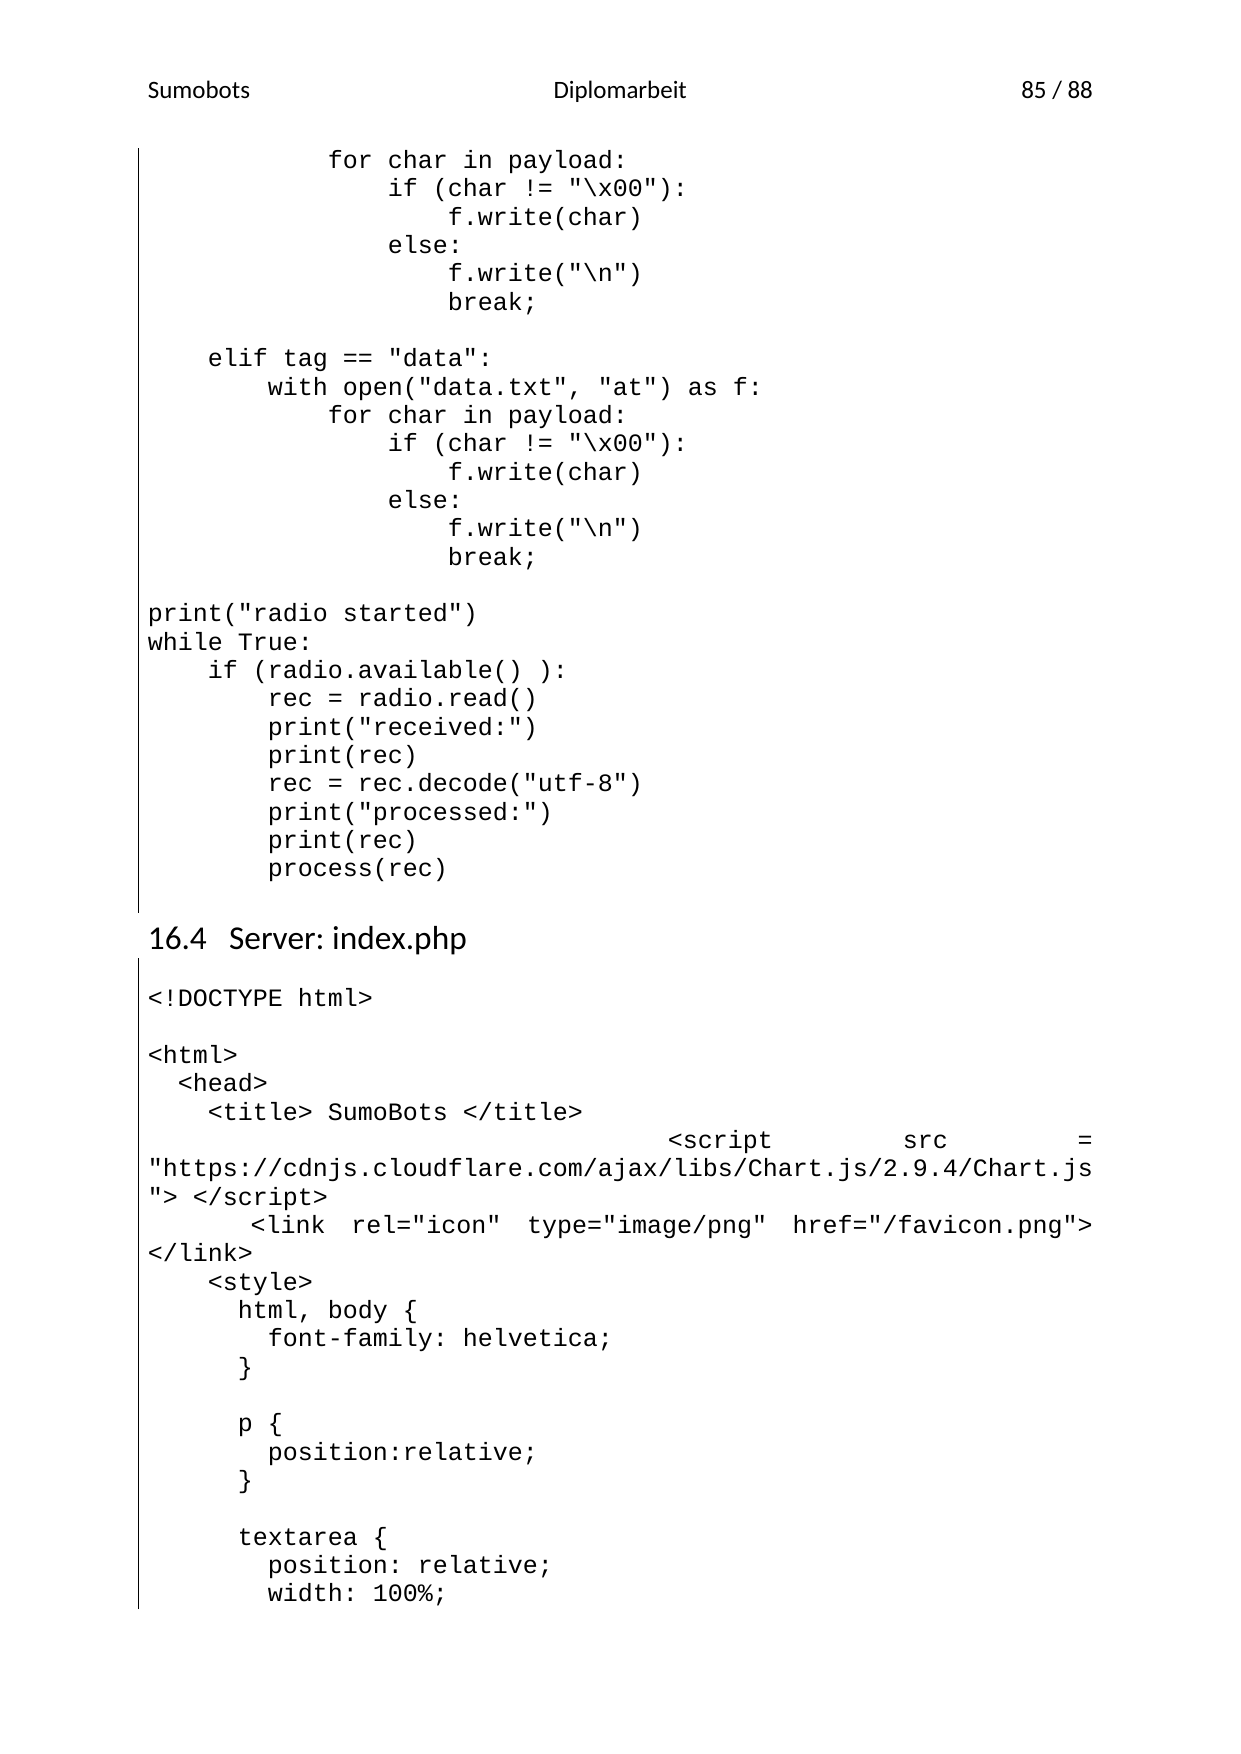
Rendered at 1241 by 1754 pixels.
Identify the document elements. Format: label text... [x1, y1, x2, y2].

text print(rec) [148, 743, 1093, 771]
text if (radio.available() ): [148, 658, 1093, 686]
text <link rel="icon" type="image/png" href="/favicon.png"> </link> [148, 1212, 1093, 1269]
text for char in payload: [148, 148, 1093, 176]
text } [148, 1354, 1093, 1382]
text f.write("\n") [148, 516, 1093, 544]
text print("received:") [148, 714, 1093, 743]
text while True: [148, 629, 1093, 658]
text <style> [148, 1269, 1093, 1297]
text <html> [148, 1042, 1093, 1071]
text print(rec) [148, 828, 1093, 856]
text with open("data.txt", "at") as f: [148, 374, 1093, 403]
text break; [148, 544, 1093, 573]
text html, body { [148, 1297, 1093, 1326]
text font-family: helvetica; [148, 1326, 1093, 1354]
text rec = radio.read() [148, 686, 1093, 714]
text <script src = "https://cdnjs.cloudflare.com/ajax/libs/Chart.js/2.9.4/Chart.js"> </script> [148, 1127, 1093, 1212]
text elif tag == "data": [148, 346, 1093, 374]
text width: 100%; [148, 1581, 1093, 1609]
text f.write(char) [148, 204, 1093, 233]
text p { [148, 1411, 1093, 1439]
text else: [148, 488, 1093, 516]
text position:relative; [148, 1439, 1093, 1467]
text position: relative; [148, 1552, 1093, 1581]
text f.write("\n") [148, 261, 1093, 289]
text <head> [148, 1071, 1093, 1099]
text for char in payload: [148, 403, 1093, 431]
text } [148, 1467, 1093, 1496]
text <!DOCTYPE html> [148, 986, 1093, 1014]
subtitle Server: index.php [148, 917, 1093, 957]
text rec = rec.decode("utf-8") [148, 771, 1093, 799]
text print("processed:") [148, 799, 1093, 828]
text print("radio started") [148, 601, 1093, 629]
text process(rec) [148, 856, 1093, 884]
text f.write(char) [148, 459, 1093, 488]
text else: [148, 233, 1093, 261]
text break; [148, 289, 1093, 318]
text <title> SumoBots </title> [148, 1099, 1093, 1127]
text if (char != "\x00"): [148, 431, 1093, 459]
text if (char != "\x00"): [148, 176, 1093, 204]
text textarea { [148, 1524, 1093, 1552]
